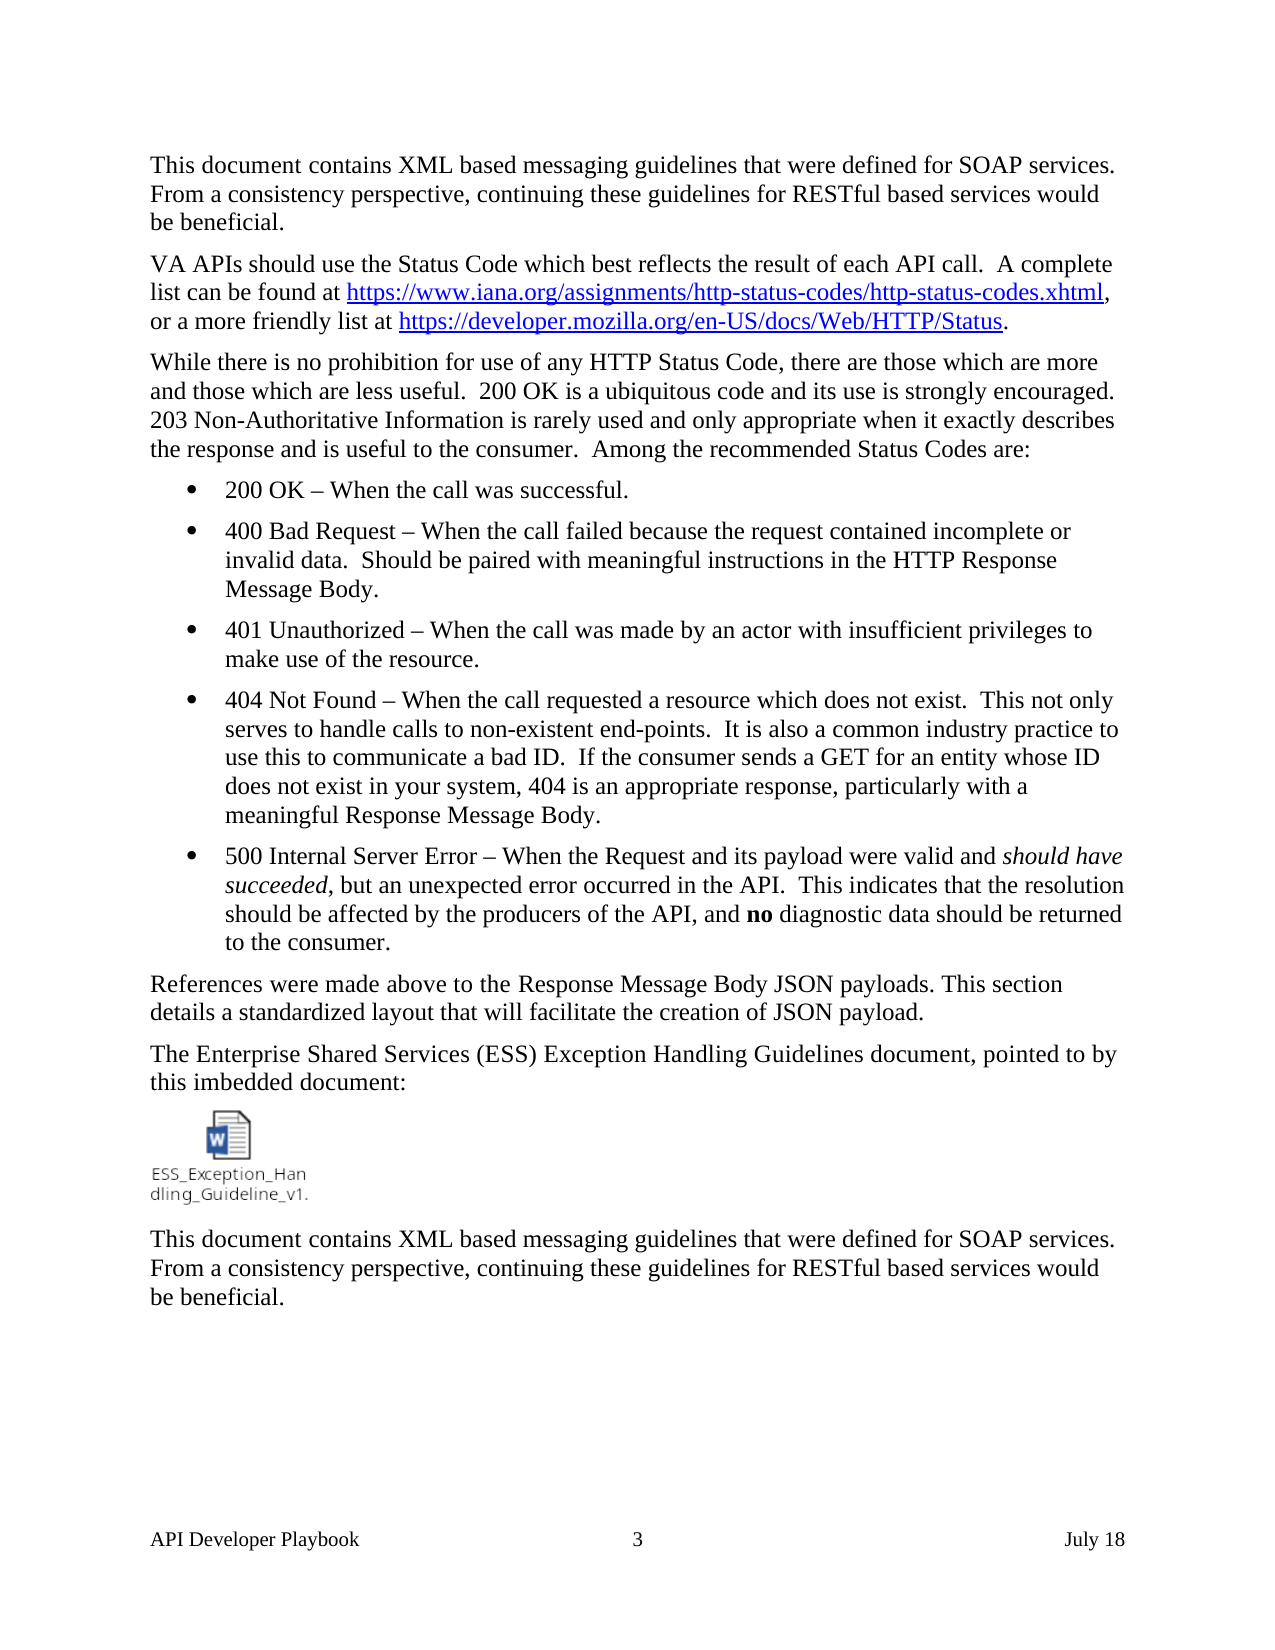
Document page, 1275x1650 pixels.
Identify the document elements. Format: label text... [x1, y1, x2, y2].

text This document contains XML based messaging guidelines that were defined for SOAP services. From a consistency perspective, continuing these guidelines for RESTful based services would be beneficial. [150, 150, 1125, 236]
list 400 Bad Request – When the call failed because the request contained incomplete or invalid data. Should be paired with meaningful instructions in the HTTP Response Message Body. [187, 516, 1125, 602]
list 500 Internal Server Error – When the Request and its payload were valid and should have succeeded, but an unexpected error occurred in the API. This indicates that the resolution should be affected by the producers of the API, and no diagnostic data should be returned to the consumer. [187, 841, 1125, 956]
text This document contains XML based messaging guidelines that were defined for SOAP services. From a consistency perspective, continuing these guidelines for RESTful based services would be beneficial. [150, 1224, 1125, 1311]
text While there is no prohibition for use of any HTTP Status Code, there are those which are more and those which are less useful. 200 OK is a ubiquitous code and its use is strongly encouraged. 203 Non-Authoritative Information is rarely used and only appropriate when it exactly describes the response and is useful to the consumer. Among the recommended Status Codes are: [150, 347, 1125, 462]
text The Enterprise Shared Services (ESS) Exception Handling Guidelines document, pointed to by this imbedded document: [150, 1039, 1125, 1096]
text VA APIs should use the Status Code which best reflects the result of each API call. A complete list can be found at https://www.iana.org/assignments/http-status-codes/http-status-codes.xhtml, or a more friendly list at https://developer.mozilla.org/en-US/docs/Web/HTTP/Status. [150, 249, 1125, 335]
text References were made above to the Response Message Body JSON payloads. This section details a standardized layout that will facilitate the creation of JSON payload. [150, 969, 1125, 1026]
list 200 OK – When the call was successful. [187, 475, 1125, 504]
list 404 Not Found – When the call requested a resource which does not exist. This not only serves to handle calls to non-existent end-points. It is also a common industry practice to use this to communicate a bad ID. If the consumer sends a GET for an entity whose ID does not exist in your system, 404 is an appropriate response, particularly with a meaningful Response Message Body. [187, 685, 1125, 829]
list 401 Unauthorized – When the call was made by an actor with insufficient privileges to make use of the resource. [187, 615, 1125, 672]
